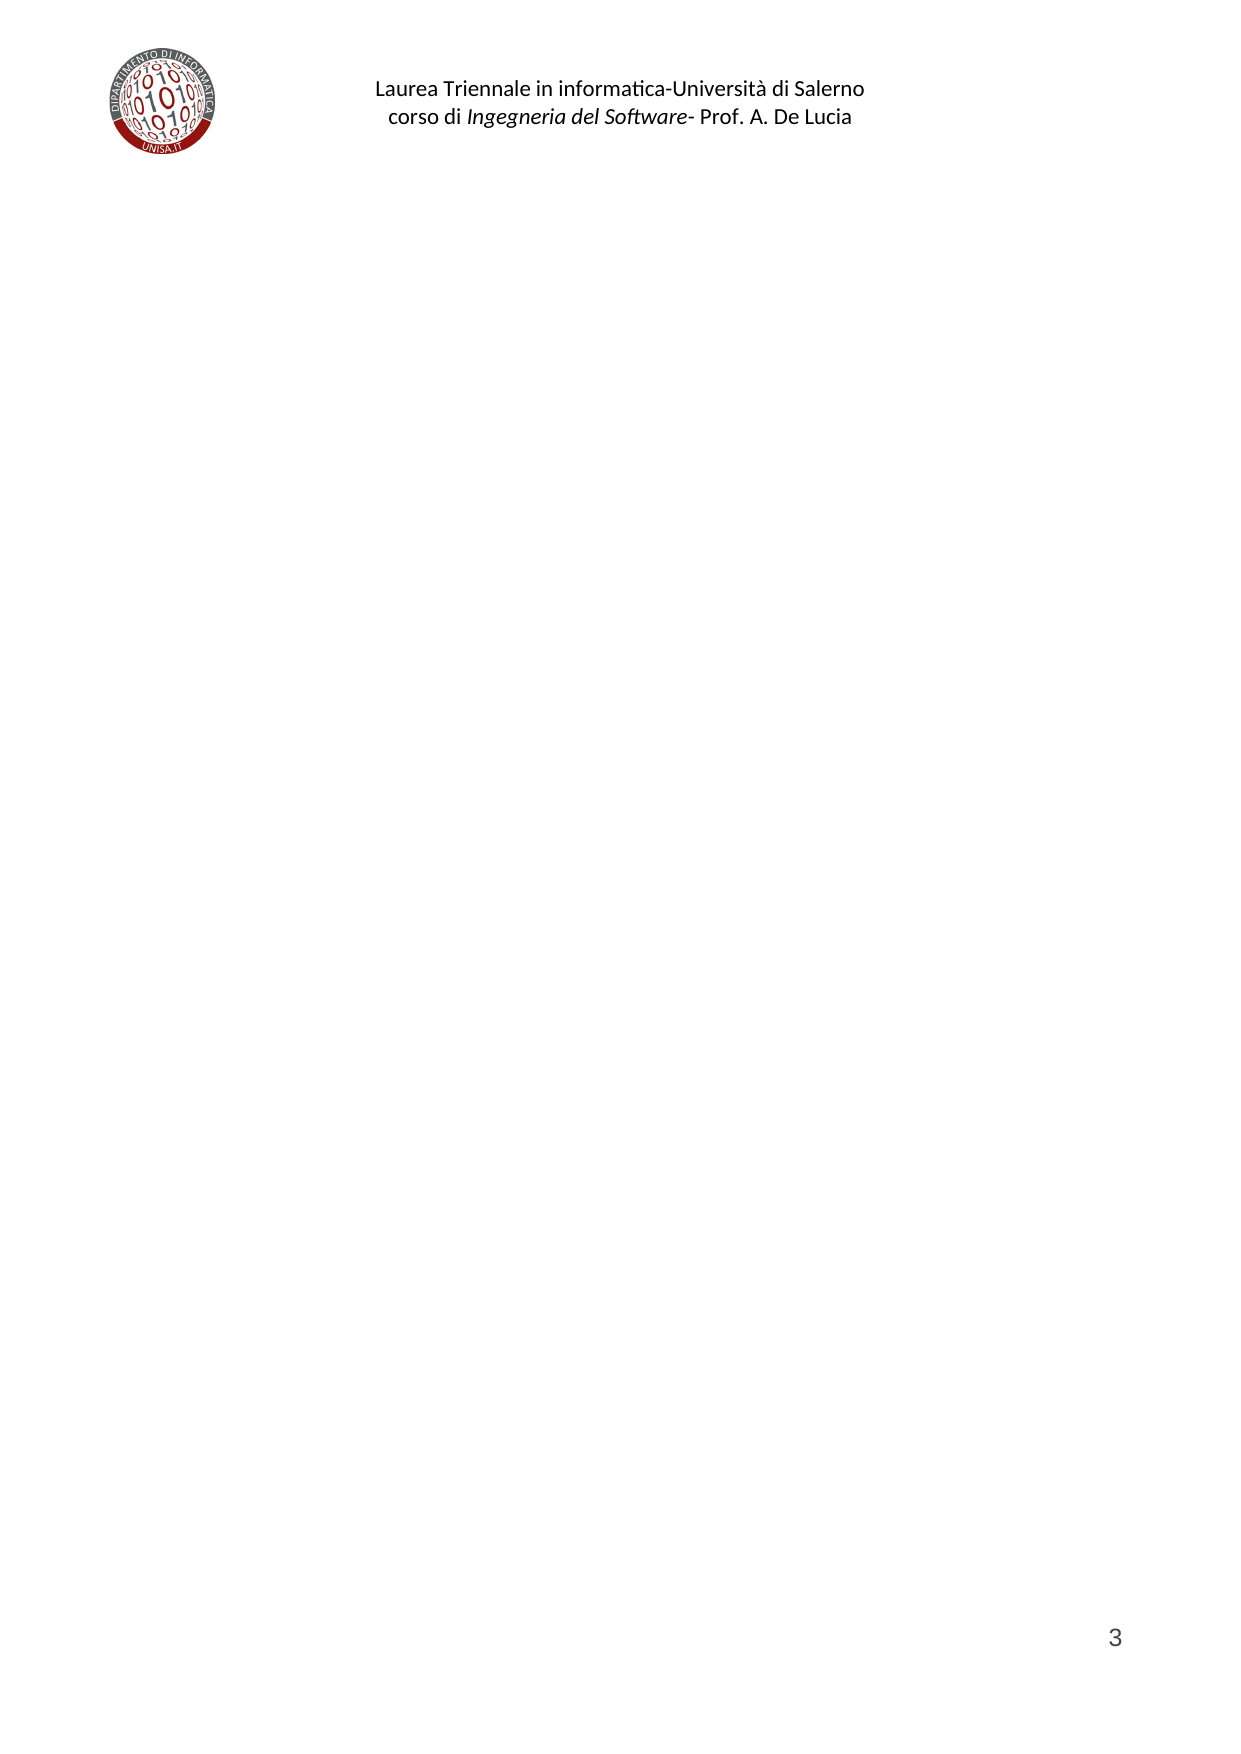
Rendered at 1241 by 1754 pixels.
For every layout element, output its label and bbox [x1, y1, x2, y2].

picture [109, 48, 215, 154]
